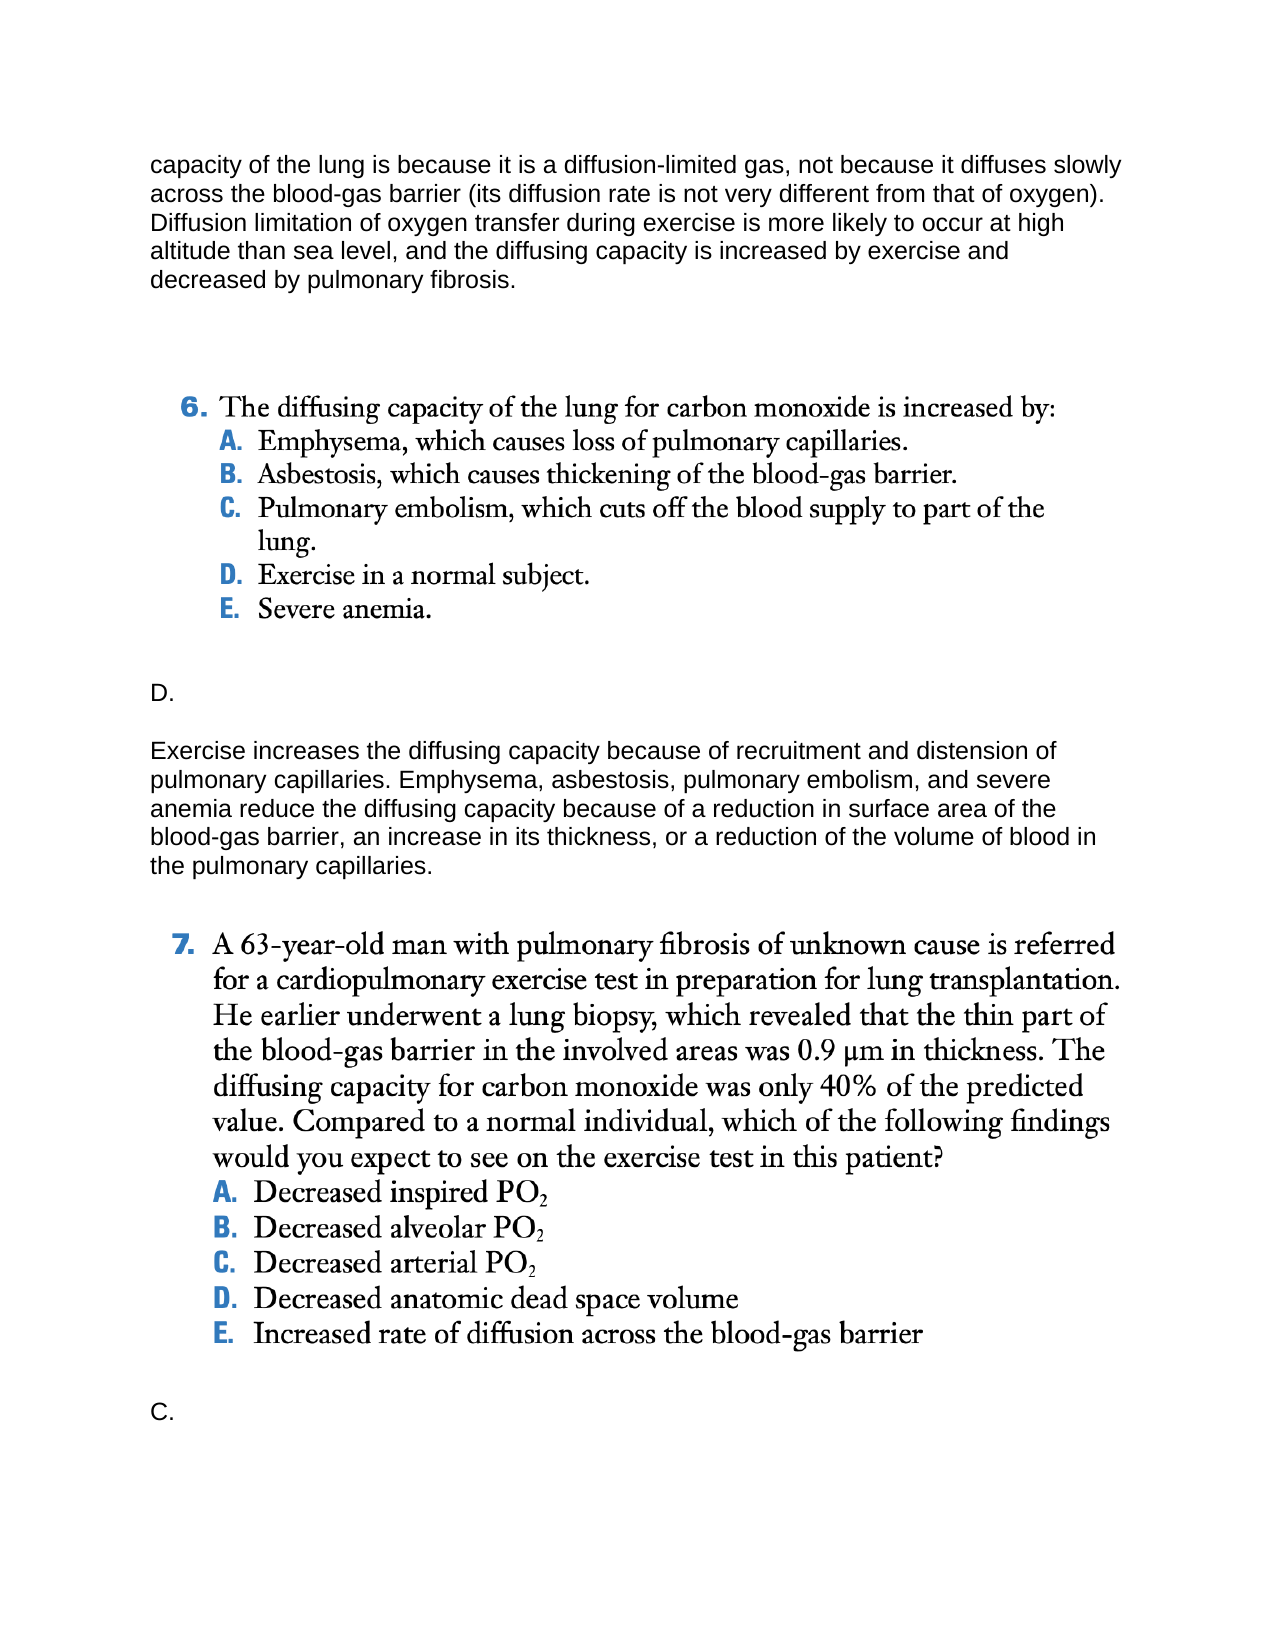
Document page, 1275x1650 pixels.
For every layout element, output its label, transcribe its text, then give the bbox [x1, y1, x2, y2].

text C. [150, 1397, 1125, 1426]
picture [150, 380, 1125, 649]
text D. [150, 678, 1125, 707]
text Exercise increases the diffusing capacity because of recruitment and distension of pulmonary capillaries. Emphysema, asbestosis, pulmonary embolism, and severe anemia reduce the diffusing capacity because of a reduction in surface area of the blood-gas barrier, an increase in its thickness, or a reduction of the volume of blood in the pulmonary capillaries. [150, 736, 1125, 880]
picture [150, 909, 1125, 1369]
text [150, 150, 1125, 294]
